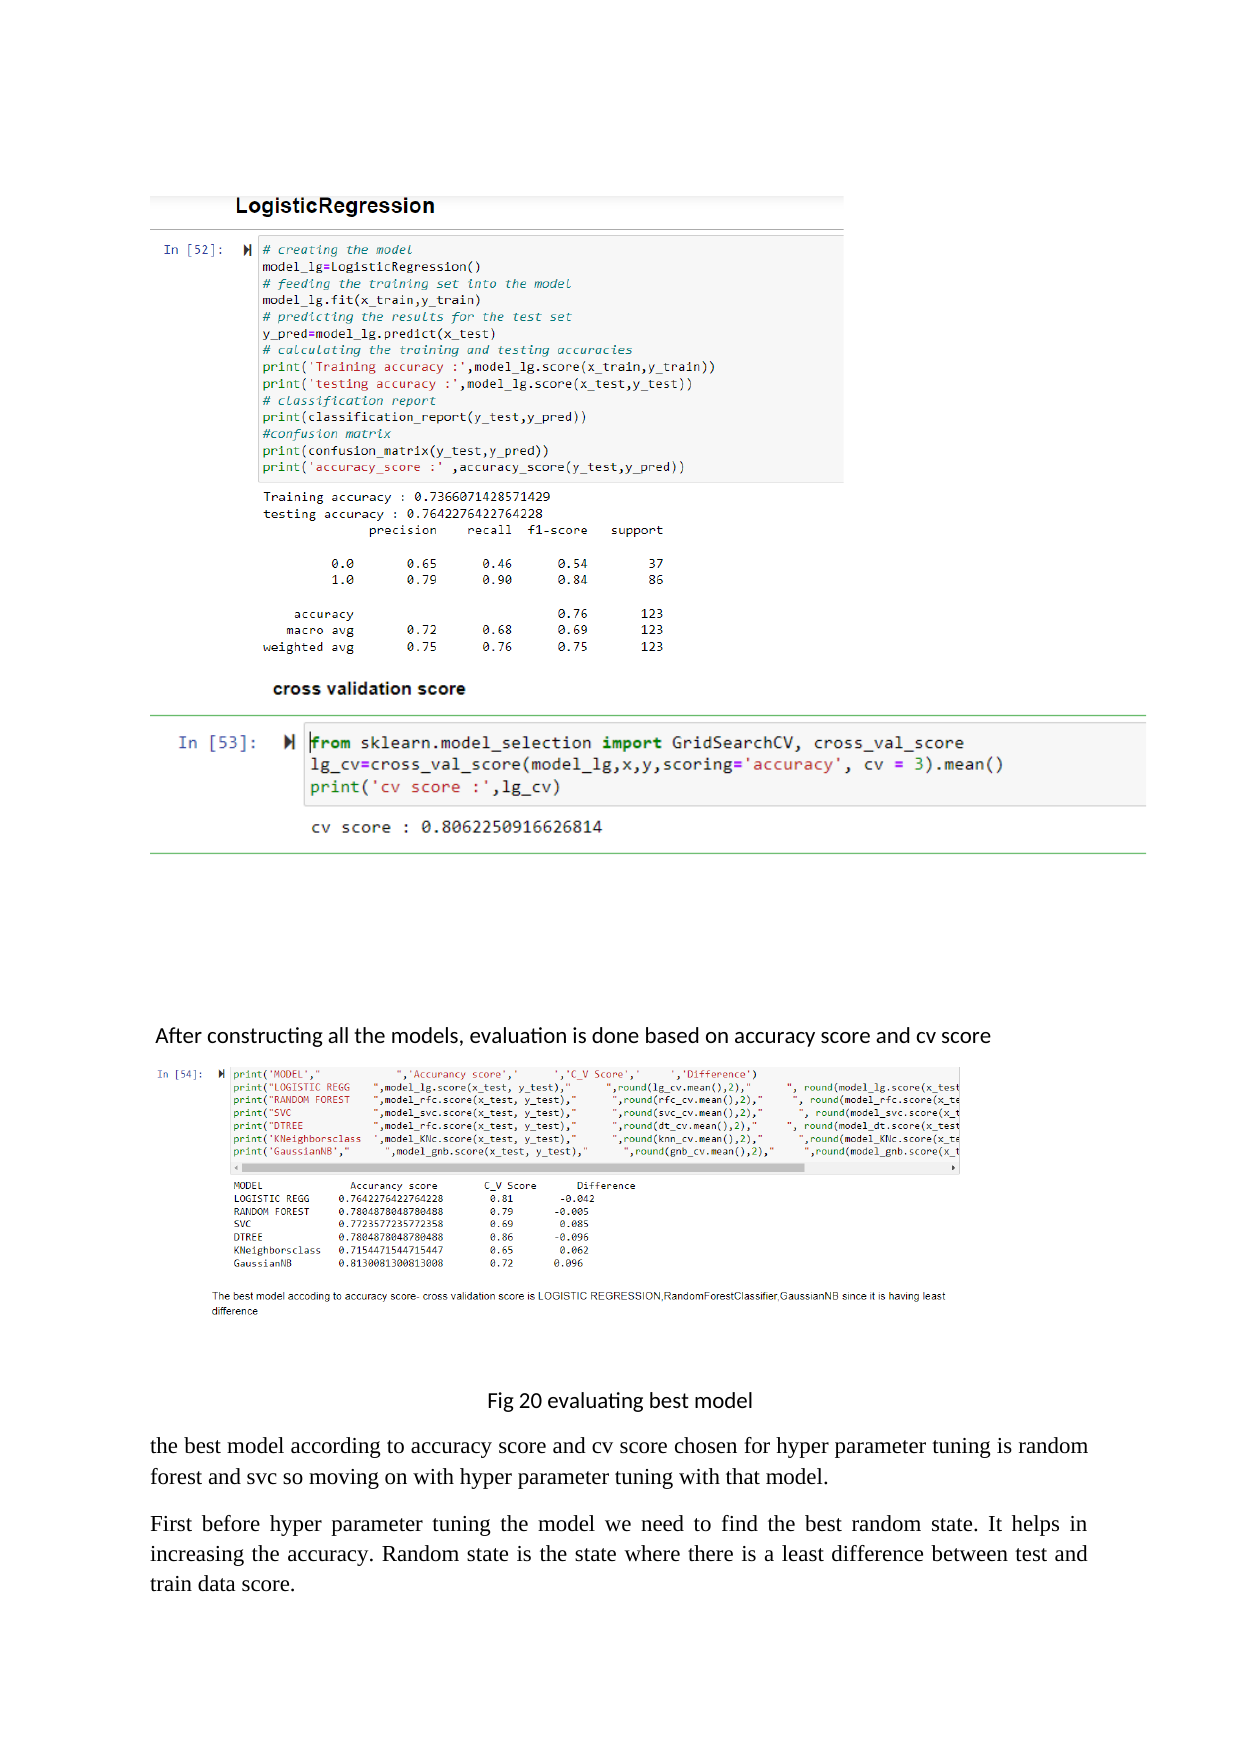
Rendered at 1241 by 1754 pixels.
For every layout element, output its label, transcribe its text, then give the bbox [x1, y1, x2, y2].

text the best model according to accuracy score and cv score chosen for hyper parameter tuning is random forest and svc so moving on with hyper parameter tuning with that model. [150, 1433, 1090, 1489]
picture [150, 666, 1147, 862]
text First before hyper parameter tuning the model we need to find the best random state. It helps in increasing the accuracy. Random state is the state where there is a least difference between test and train data score. [150, 1510, 1090, 1596]
text After constructing all the models, evaluation is done based on accuracy score and cv score [150, 1021, 1090, 1049]
text Fig 20 evaluating best model [150, 1386, 1090, 1414]
picture [150, 1067, 967, 1321]
picture [150, 196, 844, 665]
